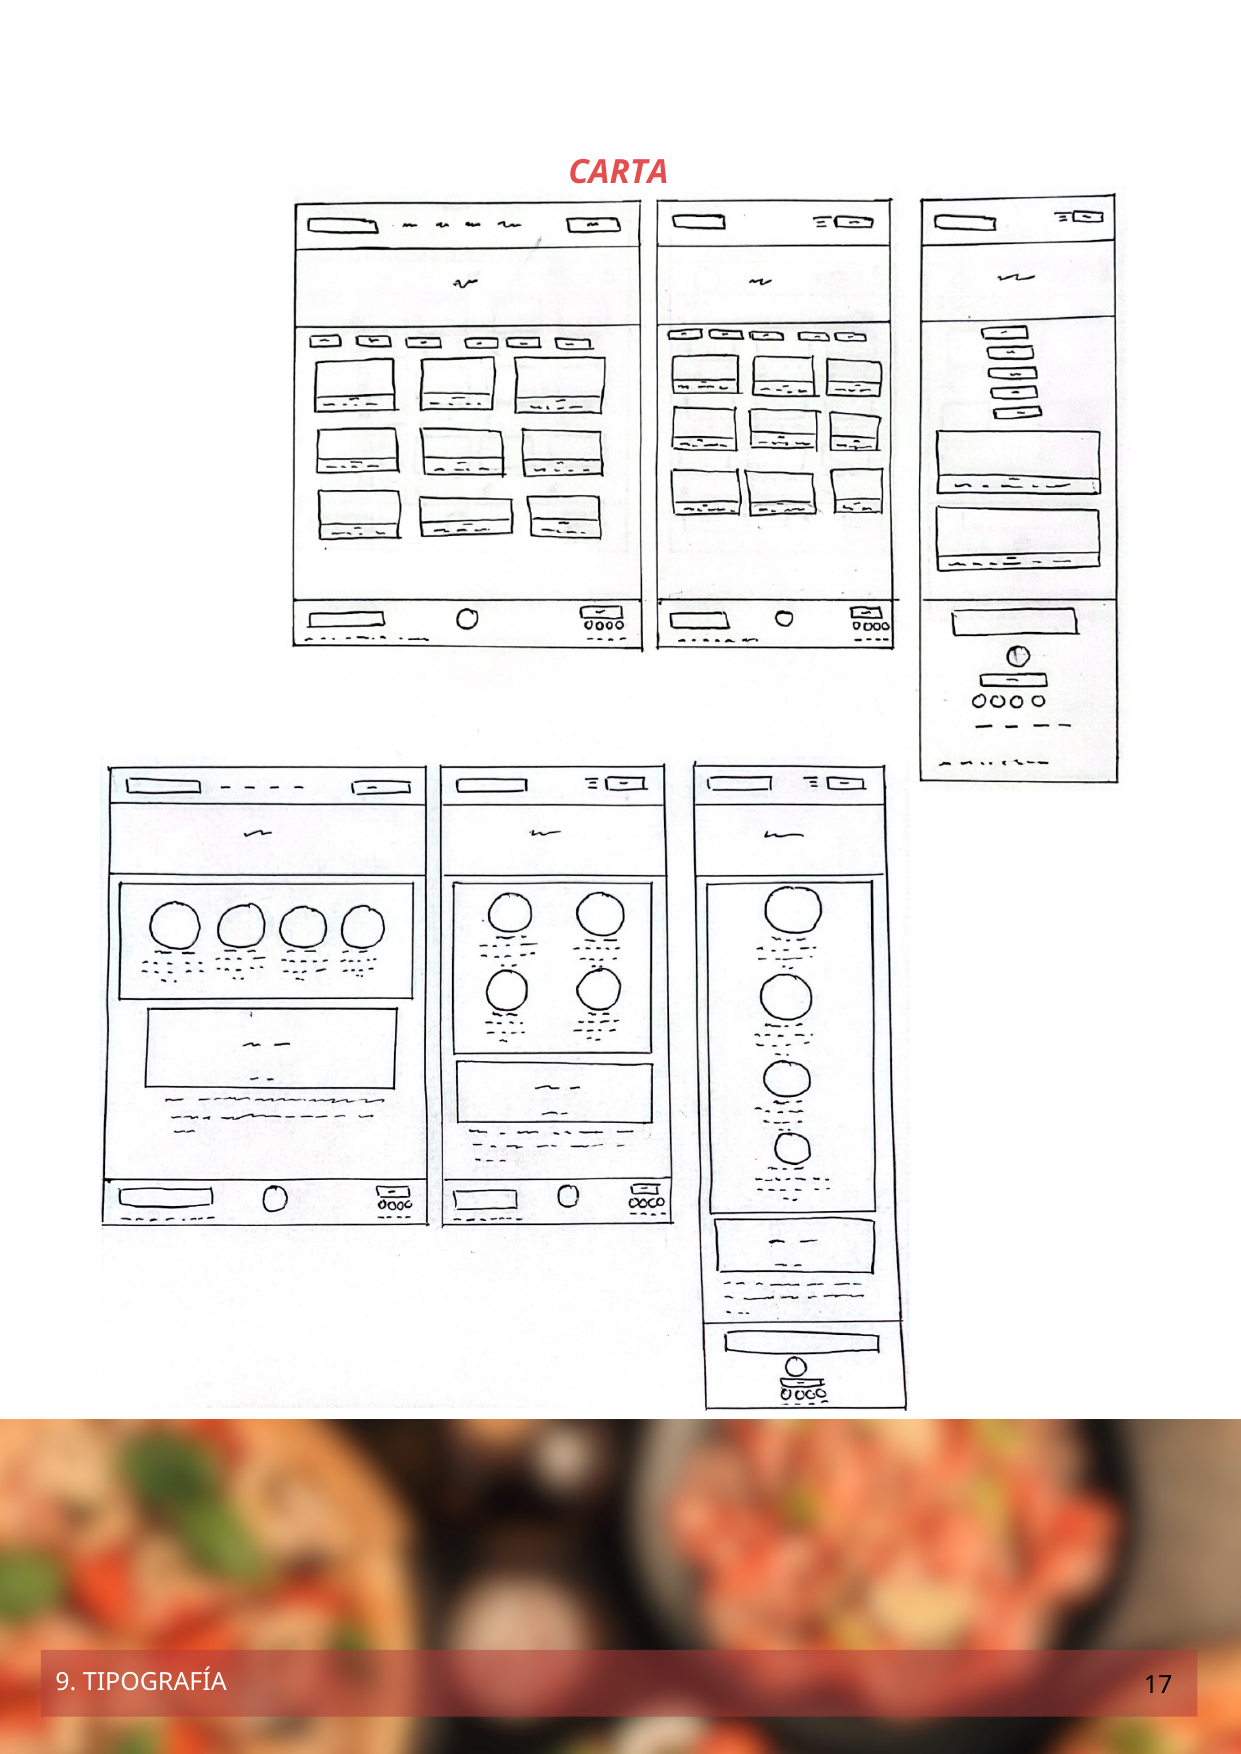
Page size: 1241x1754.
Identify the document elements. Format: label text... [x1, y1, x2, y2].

picture [99, 186, 1130, 1417]
text CARTA [177, 148, 1063, 193]
text SOBRE NOSOTROS [912, 768, 1063, 814]
picture [0, 1419, 1241, 1754]
